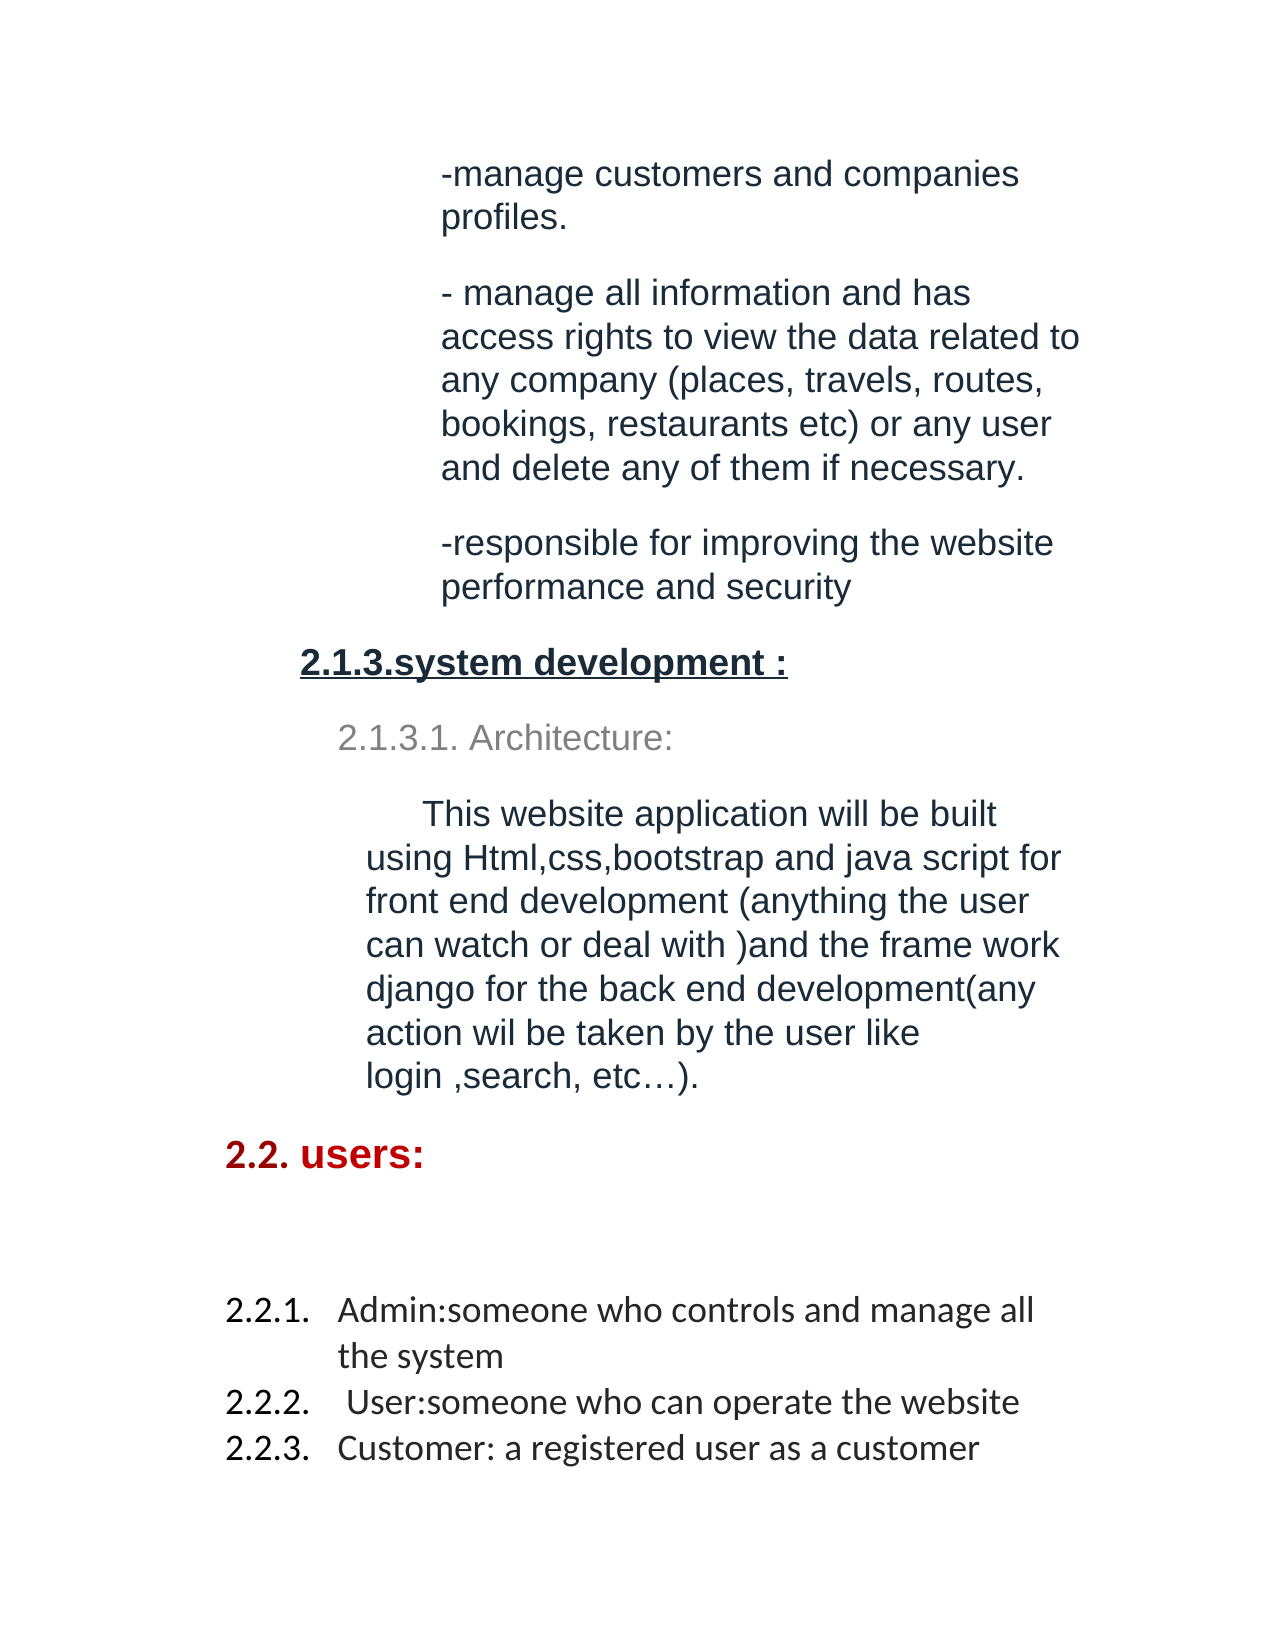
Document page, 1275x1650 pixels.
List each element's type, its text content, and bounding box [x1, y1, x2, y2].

text -manage customers and companies profiles. [441, 150, 1087, 237]
subtitle User:someone who can operate the website [225, 1378, 1087, 1424]
text - manage all information and has access rights to view the data related to any company (places, travels, routes, bookings, restaurants etc) or any user and delete any of them if necessary. [441, 269, 1087, 488]
subtitle Admin:someone who controls and manage all the system [225, 1286, 1087, 1378]
text 2.1.3.system development : [262, 639, 1087, 683]
list users: [225, 1128, 1087, 1179]
text -responsible for improving the website performance and security [441, 520, 1087, 607]
subtitle Customer: a registered user as a customer [225, 1424, 1087, 1469]
text 2.1.3.1. Architecture: [337, 714, 1087, 758]
text This website application will be built using Html,css,bootstrap and java script for front end development (anything the user can watch or deal with )and the frame work django for the back end development(any action wil be taken by the user like login ,search, etc…). [366, 790, 1087, 1096]
